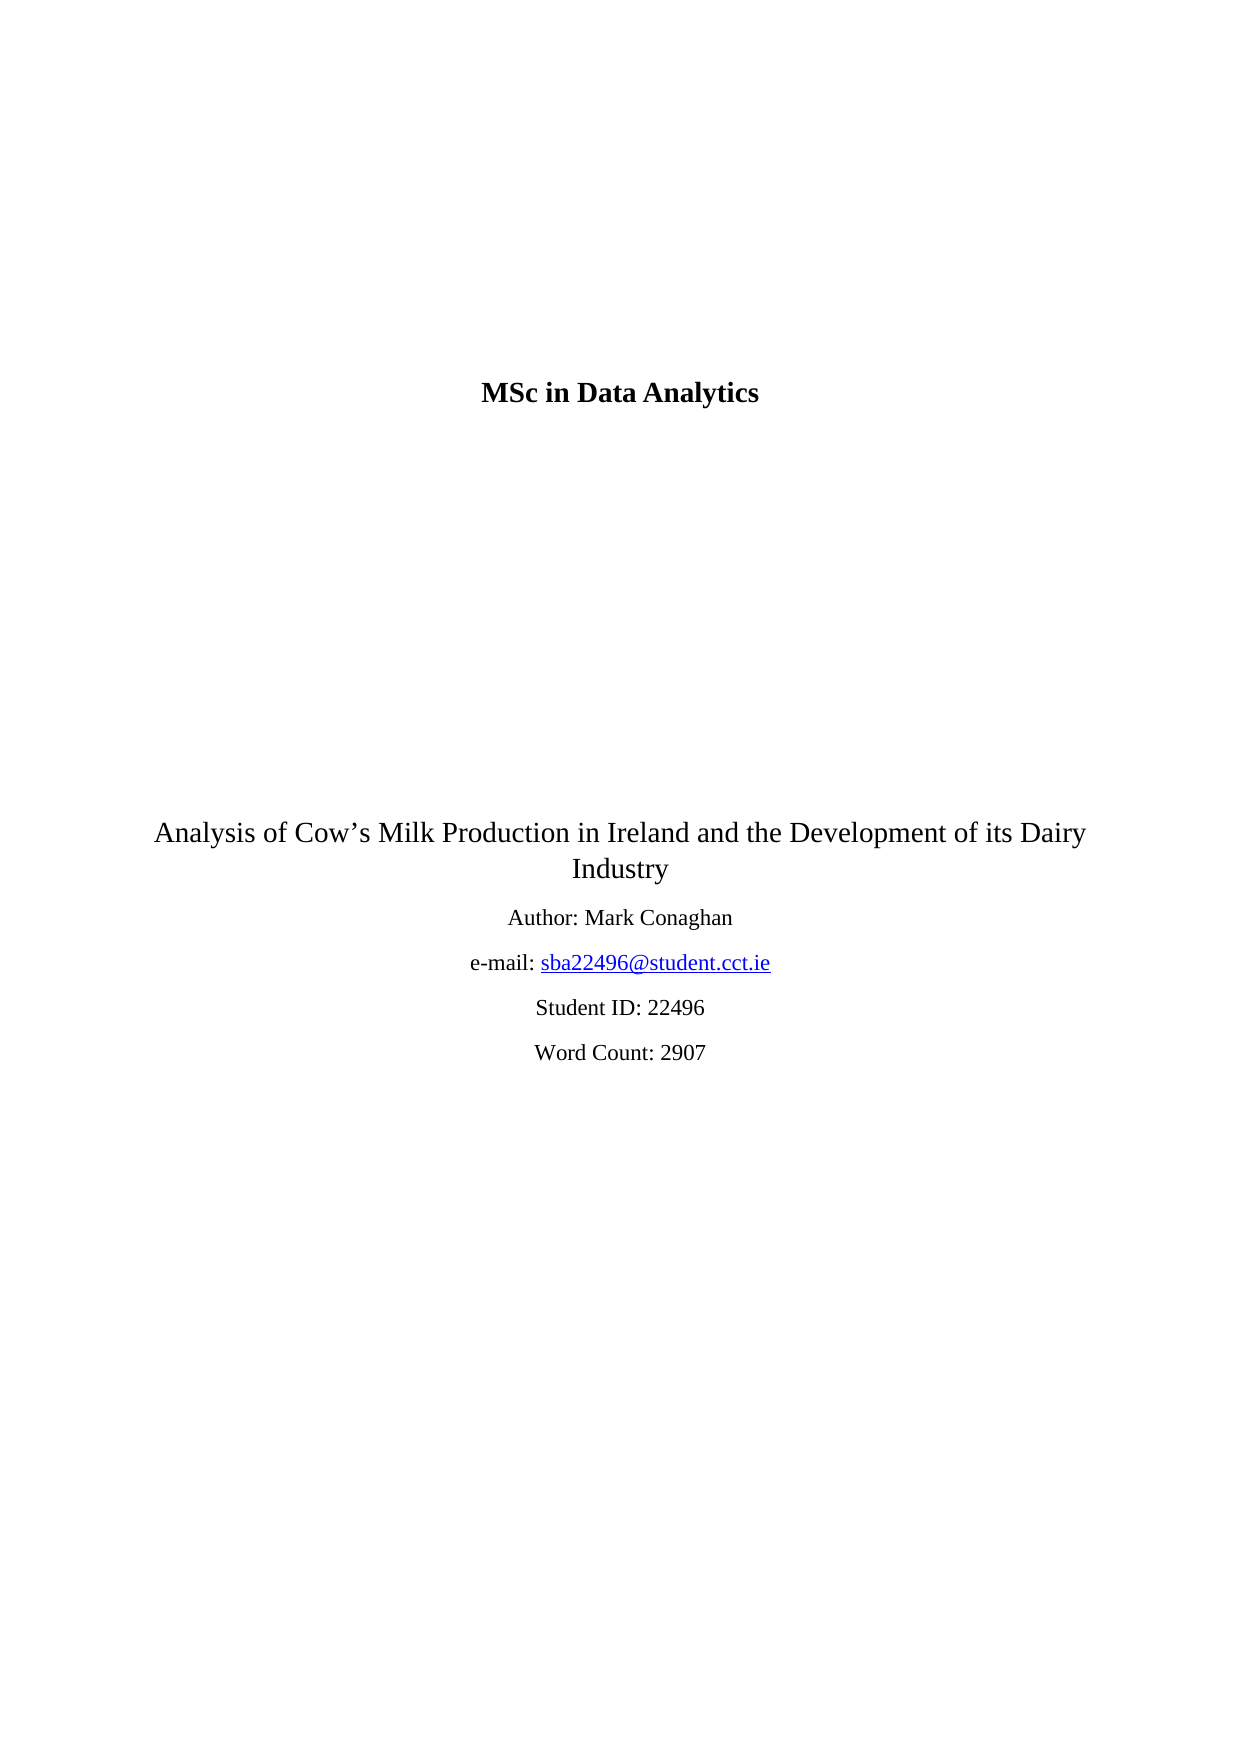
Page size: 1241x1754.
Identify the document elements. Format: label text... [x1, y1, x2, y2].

text Analysis of Cow’s Milk Production in Ireland and the Development of its Dairy Industry [150, 815, 1090, 885]
text Word Count: 2907 [150, 1039, 1090, 1066]
text Author: Mark Conaghan [150, 904, 1090, 930]
subtitle MSc in Data Analytics [150, 376, 1090, 409]
text e-mail: sba22496@student.cct.ie [150, 949, 1090, 975]
text Student ID: 22496 [150, 994, 1090, 1021]
